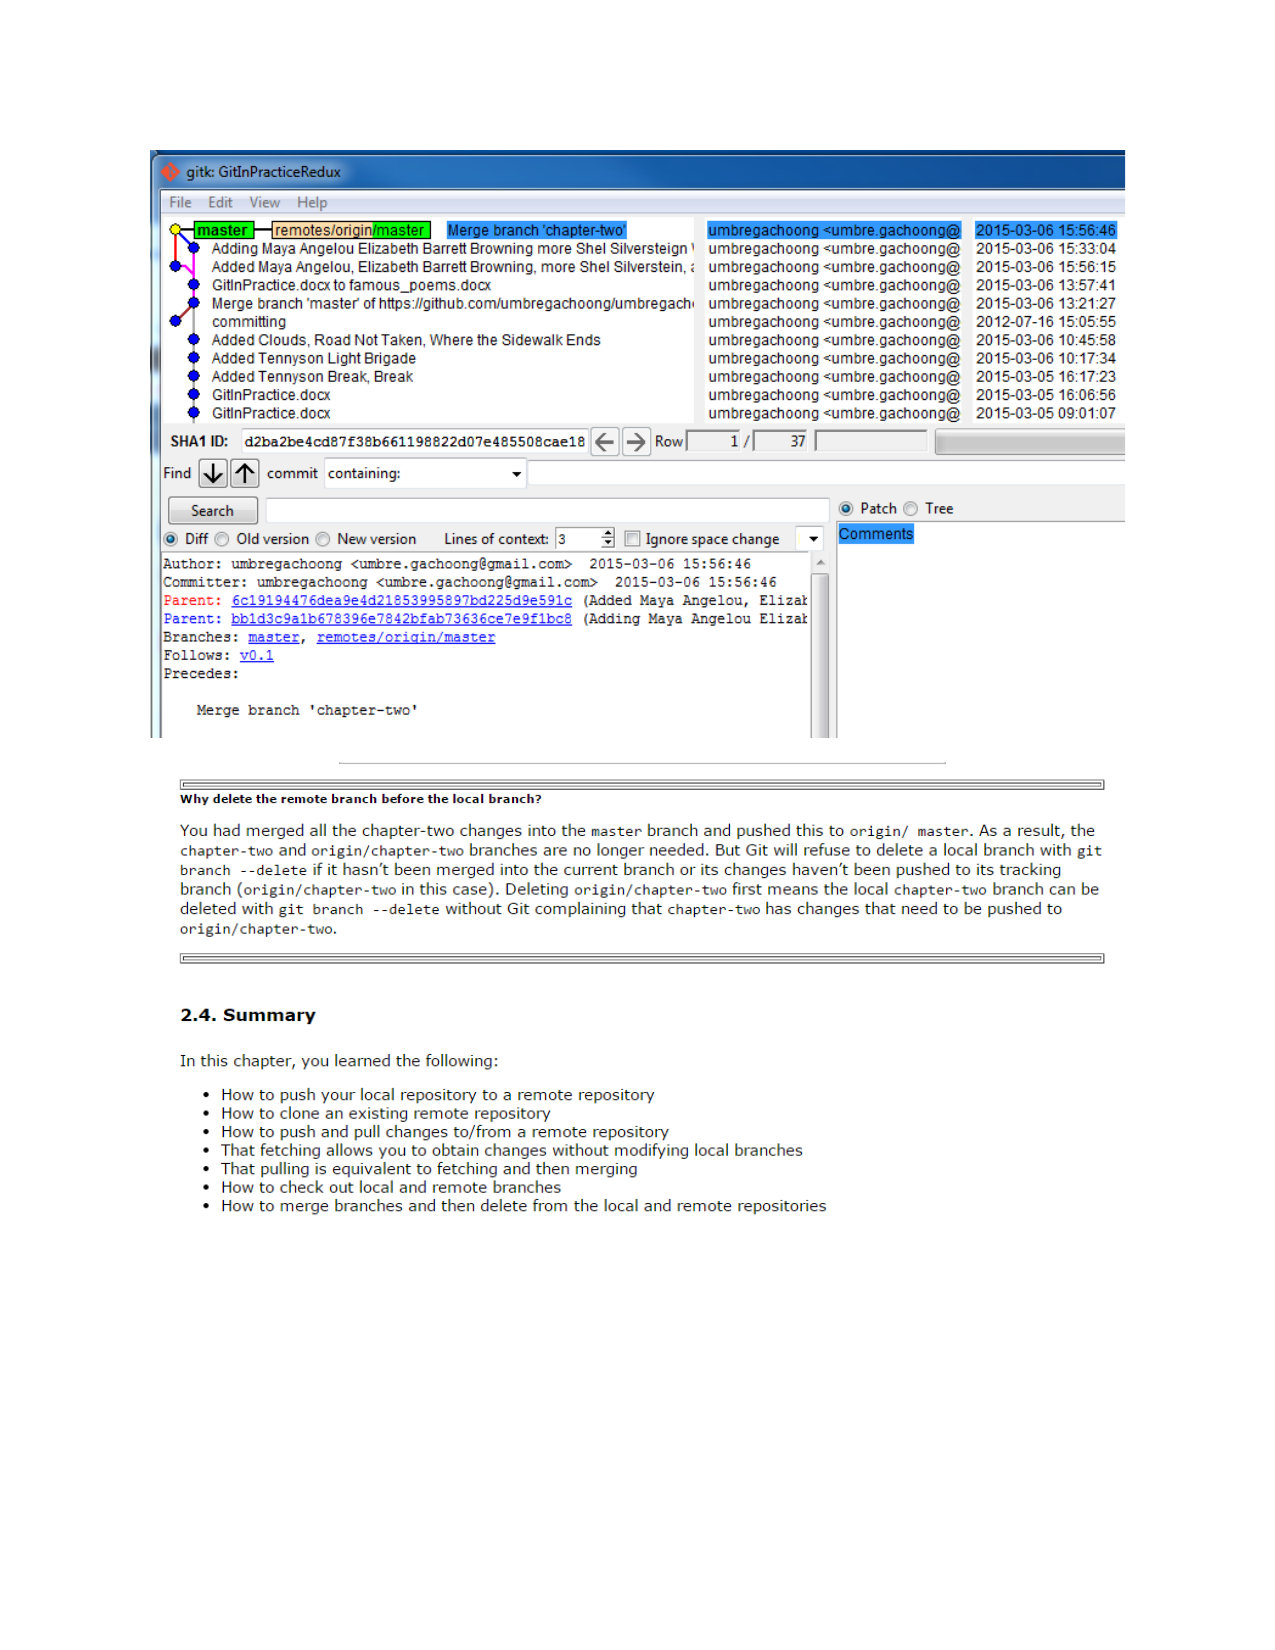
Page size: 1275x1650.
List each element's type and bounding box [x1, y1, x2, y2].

picture [150, 762, 1125, 1275]
picture [150, 150, 1125, 738]
